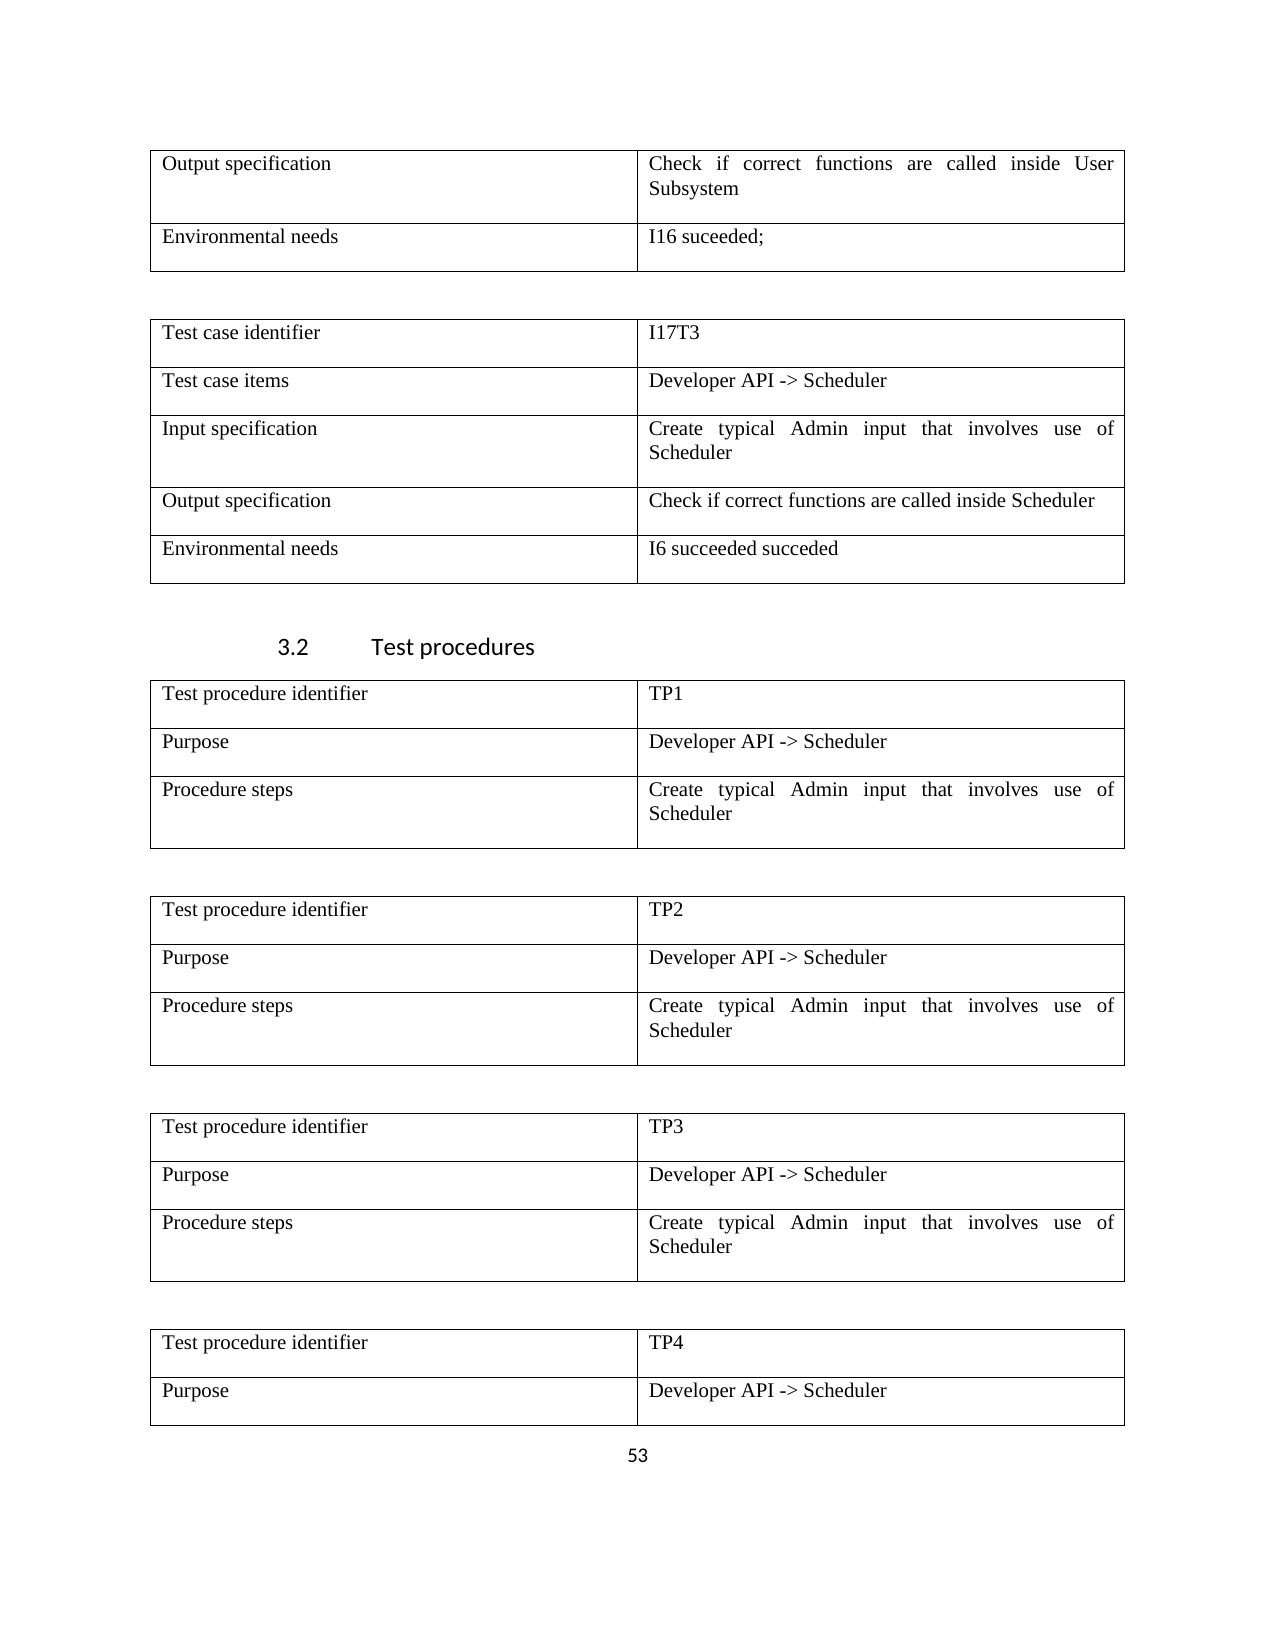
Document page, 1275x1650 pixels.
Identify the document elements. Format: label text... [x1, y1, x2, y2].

table_cell Procedure steps [151, 777, 637, 848]
table_header Test procedure identifier [151, 681, 637, 728]
table_cell Procedure steps [151, 1210, 637, 1281]
table_cell Purpose [151, 1162, 637, 1209]
table_header Test procedure identifier [151, 897, 637, 944]
table_cell Check if correct functions are called inside User Subsystem [638, 151, 1124, 222]
table_header Test procedure identifier [151, 1114, 637, 1161]
table_cell I16 suceeded; [638, 224, 1124, 271]
table_header Test procedure identifier [151, 1330, 637, 1377]
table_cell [638, 1210, 1124, 1281]
table_cell Purpose [151, 1378, 637, 1425]
table_cell Test case items [151, 368, 637, 414]
table_header TP1 [638, 681, 1124, 728]
table_cell Developer API -> Scheduler [638, 1378, 1124, 1425]
table_cell Procedure steps [151, 993, 637, 1065]
table_header TP4 [638, 1330, 1124, 1377]
table_header TP3 [638, 1114, 1124, 1161]
table_cell Create typical Admin input that involves use of Scheduler [638, 416, 1124, 487]
table_cell Purpose [151, 945, 637, 992]
table_header I17T3 [638, 320, 1124, 367]
table_cell Developer API -> Scheduler [638, 945, 1124, 992]
subtitle Test procedures [277, 631, 1127, 662]
table_cell Environmental needs [151, 224, 637, 271]
table_cell Developer API -> Scheduler [638, 1162, 1124, 1209]
table_cell I6 succeeded succeded [638, 536, 1124, 583]
table_header Test case identifier [151, 320, 637, 367]
table_cell Environmental needs [151, 536, 637, 583]
table_cell Developer API -> Scheduler [638, 368, 1124, 414]
table_cell Create typical Admin input that involves use of Scheduler [638, 993, 1124, 1065]
table_cell Output specification [151, 151, 637, 222]
table_cell Input specification [151, 416, 637, 487]
table_cell Create typical Admin input that involves use of Scheduler [638, 777, 1124, 848]
table_cell Output specification [151, 488, 637, 535]
table_header TP2 [638, 897, 1124, 944]
table_cell Developer API -> Scheduler [638, 729, 1124, 776]
table_cell Check if correct functions are called inside Scheduler [638, 488, 1124, 535]
table_cell Purpose [151, 729, 637, 776]
